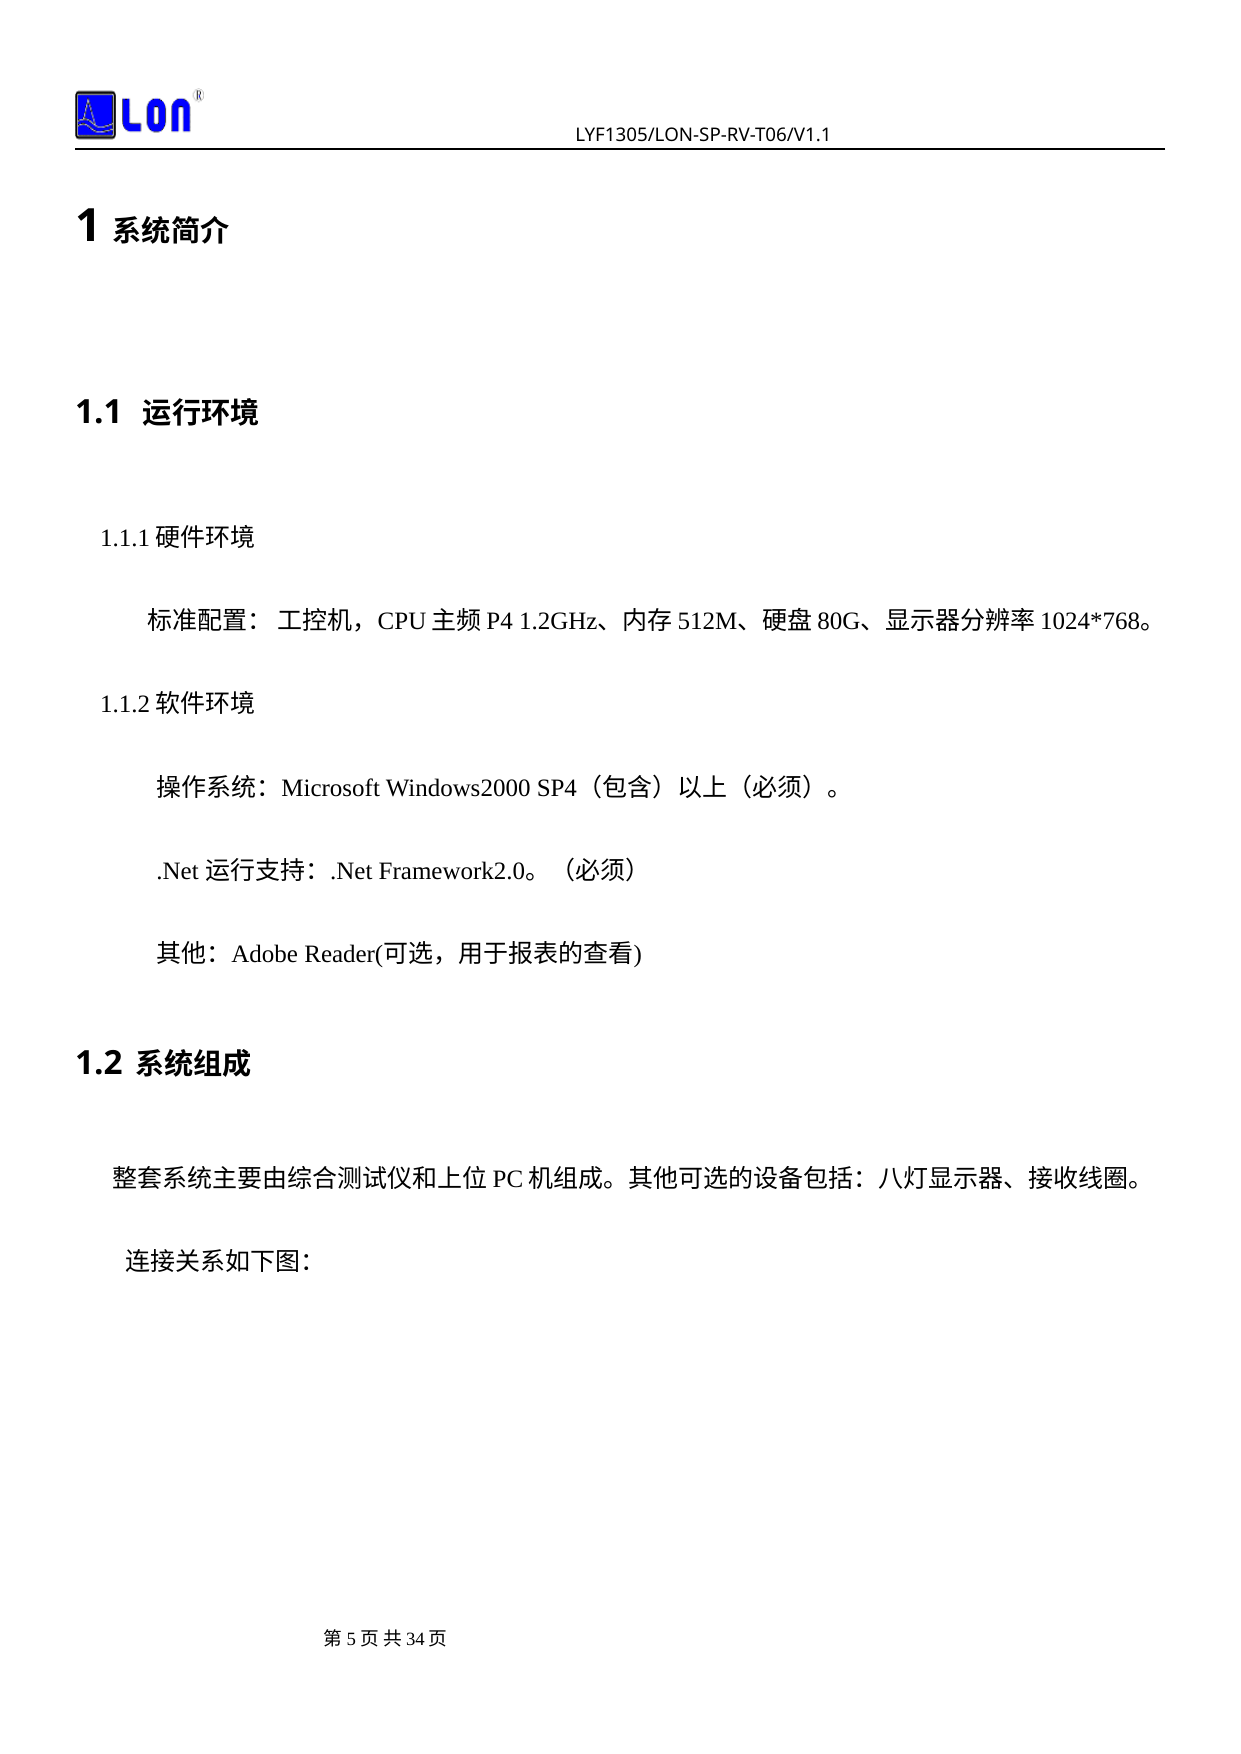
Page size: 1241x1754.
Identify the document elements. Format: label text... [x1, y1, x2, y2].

text 其他：Adobe Reader(可选，用于报表的查看) [156, 919, 1165, 984]
text .Net 运行支持：.Net Framework2.0。（必须） [156, 836, 1165, 901]
picture [75, 88, 205, 141]
text 整套系统主要由综合测试仪和上位PC机组成。其他可选的设备包括：八灯显示器、接收线圈。 [75, 1144, 1165, 1209]
subtitle 系统组成 [75, 1029, 1165, 1094]
text 连接关系如下图： [75, 1227, 1165, 1292]
subtitle 运行环境 [75, 378, 1165, 443]
text 1.1.1硬件环境 [75, 503, 1165, 568]
text 标准配置： 工控机，CPU主频P4 1.2GHz、内存512M、硬盘80G、显示器分辨率1024*768。 [97, 586, 1165, 651]
text 操作系统：Microsoft Windows2000 SP4（包含）以上（必须）。 [156, 753, 1165, 818]
text 1.1.2软件环境 [75, 669, 1165, 734]
subtitle 系统简介 [75, 191, 1165, 256]
